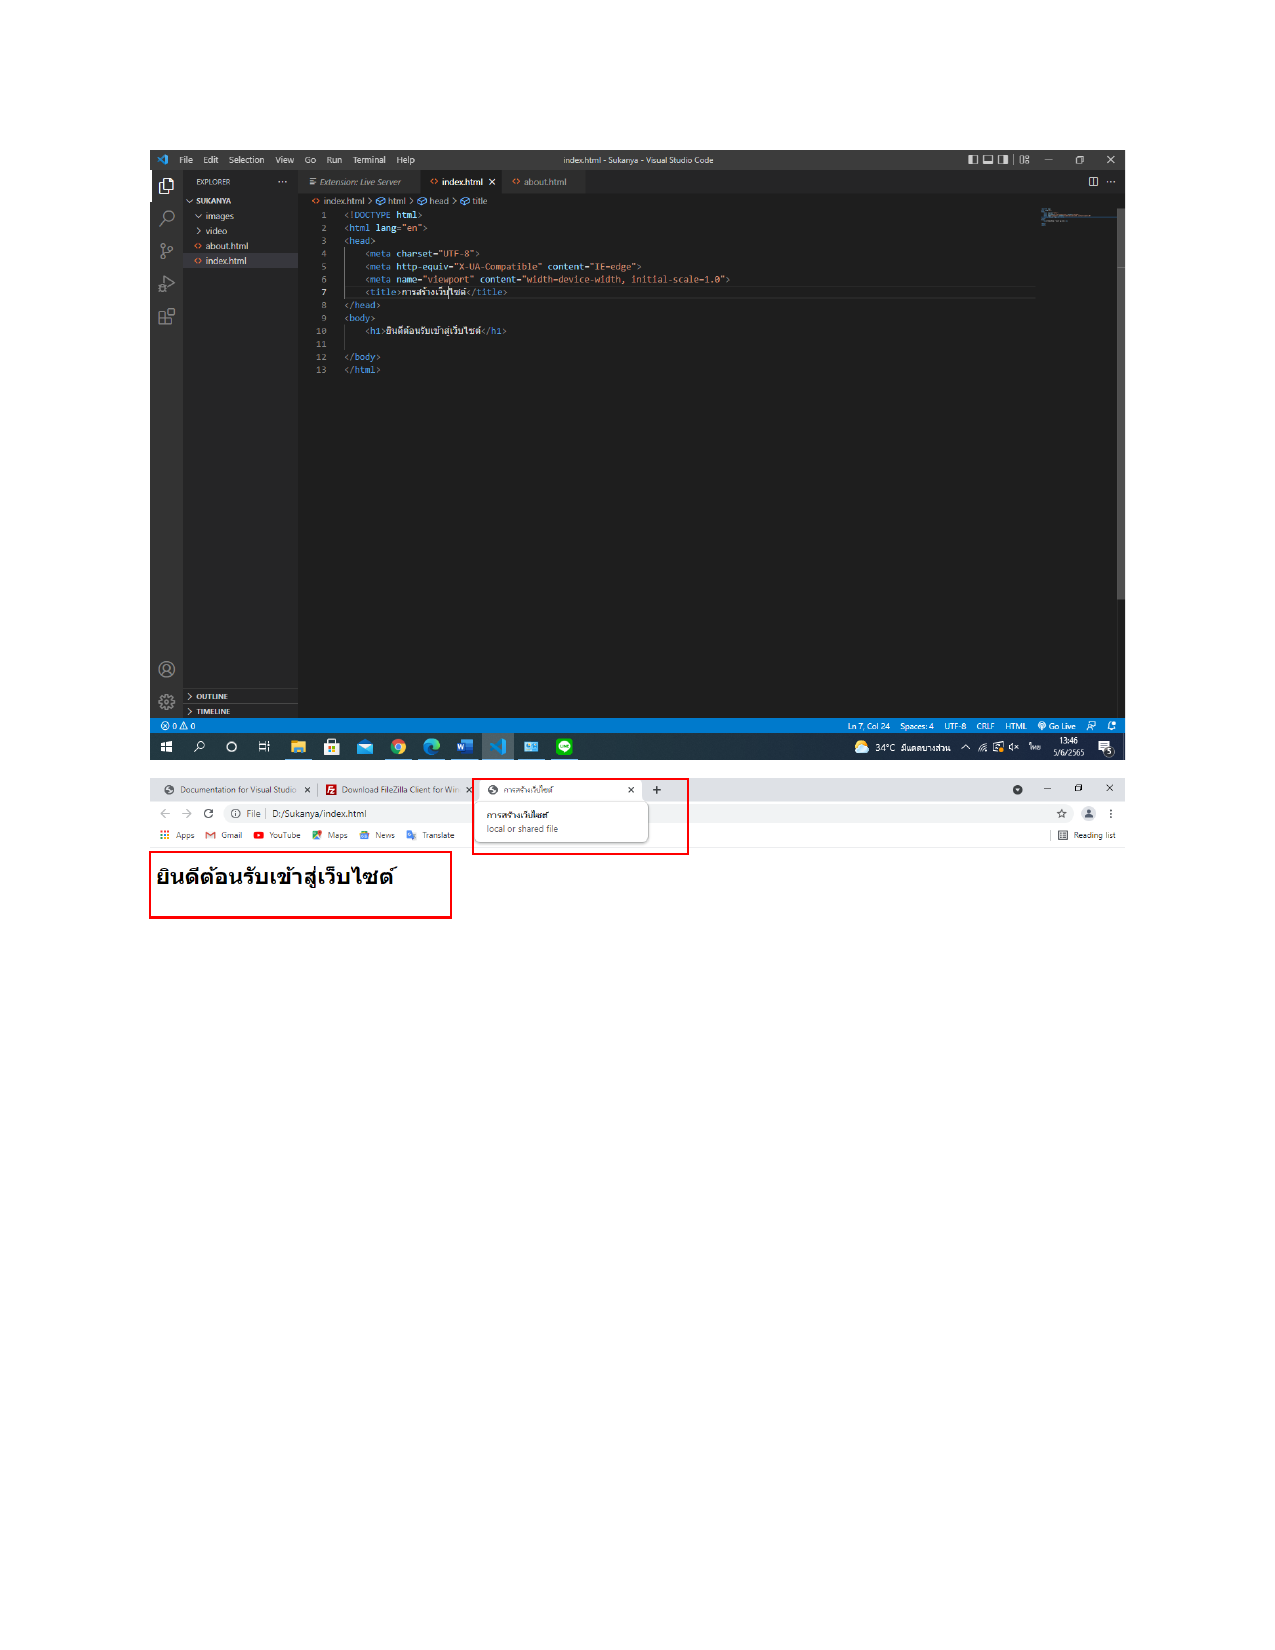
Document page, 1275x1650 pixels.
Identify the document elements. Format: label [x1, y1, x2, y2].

picture [150, 150, 1125, 760]
picture [151, 853, 450, 916]
picture [474, 780, 687, 853]
picture [150, 778, 1125, 974]
